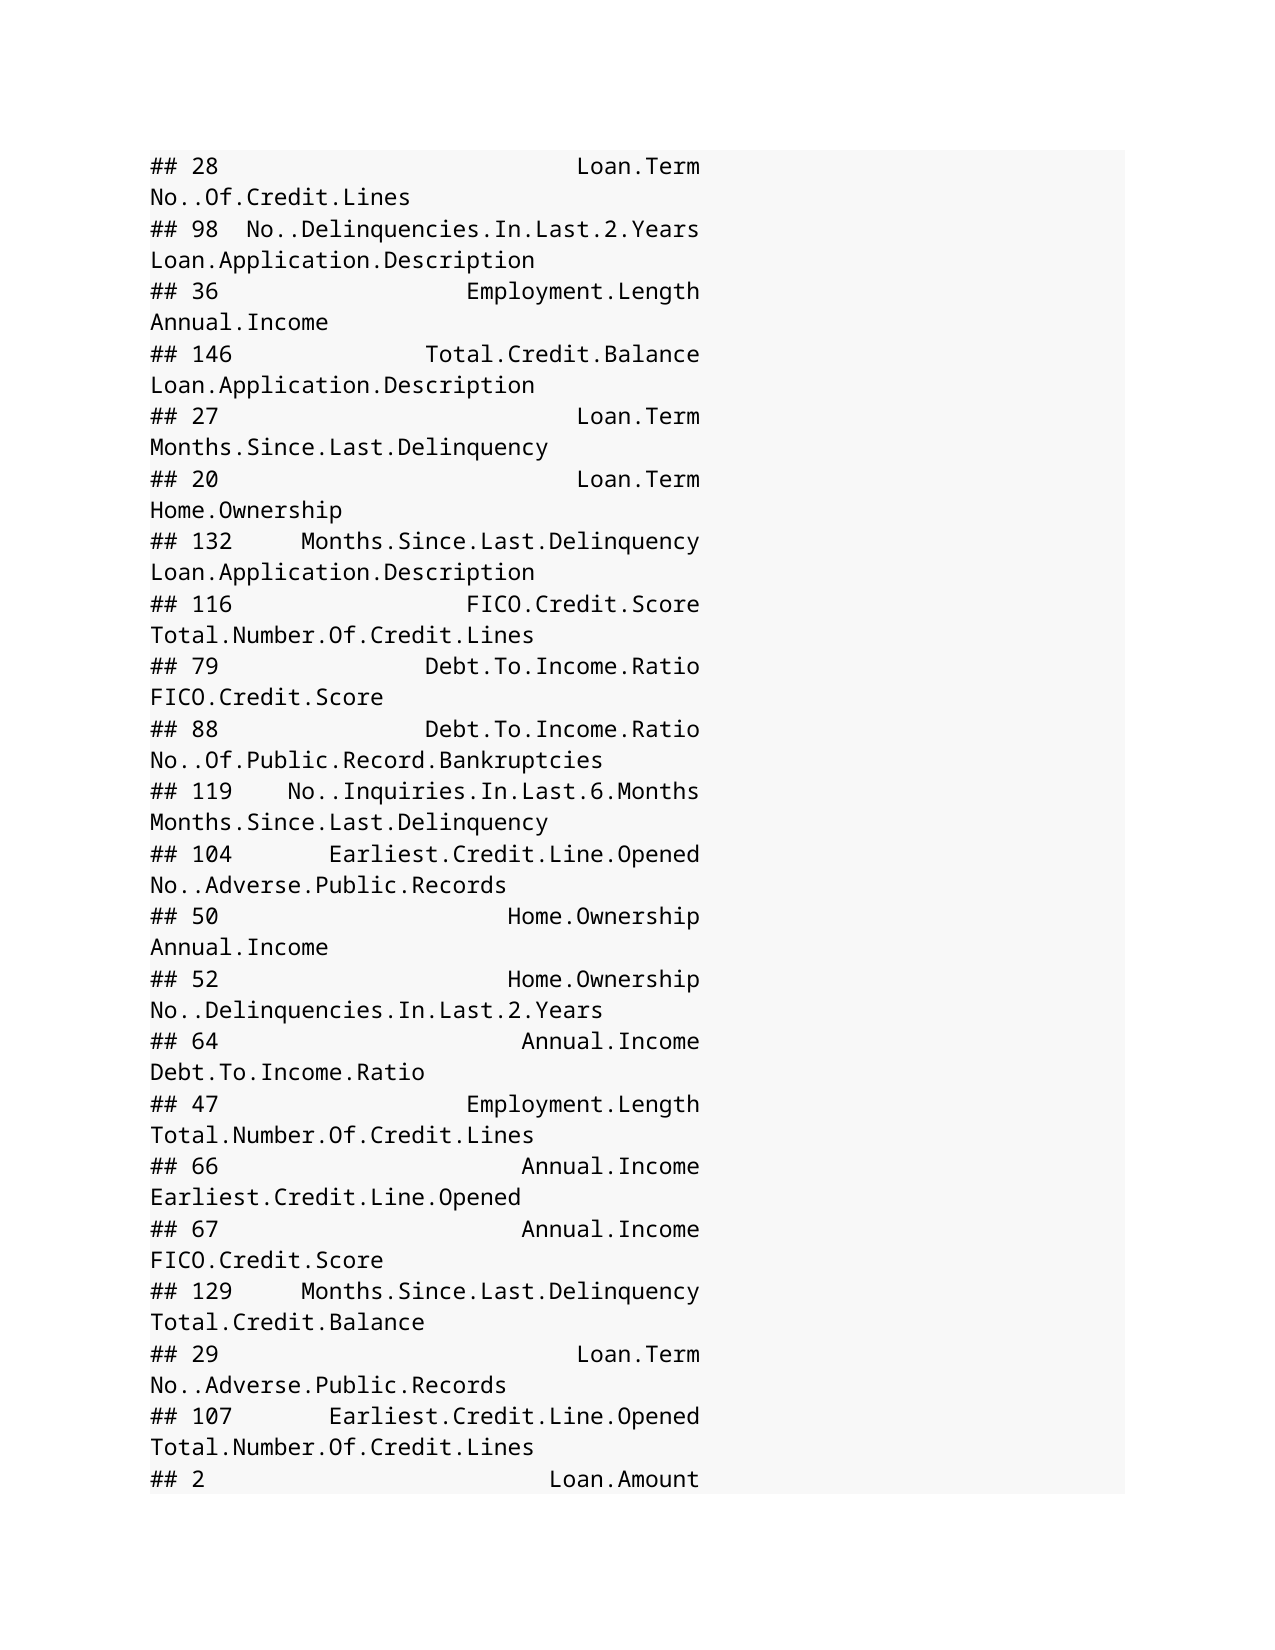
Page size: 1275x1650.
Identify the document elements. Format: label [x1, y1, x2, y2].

text [150, 150, 1125, 1494]
